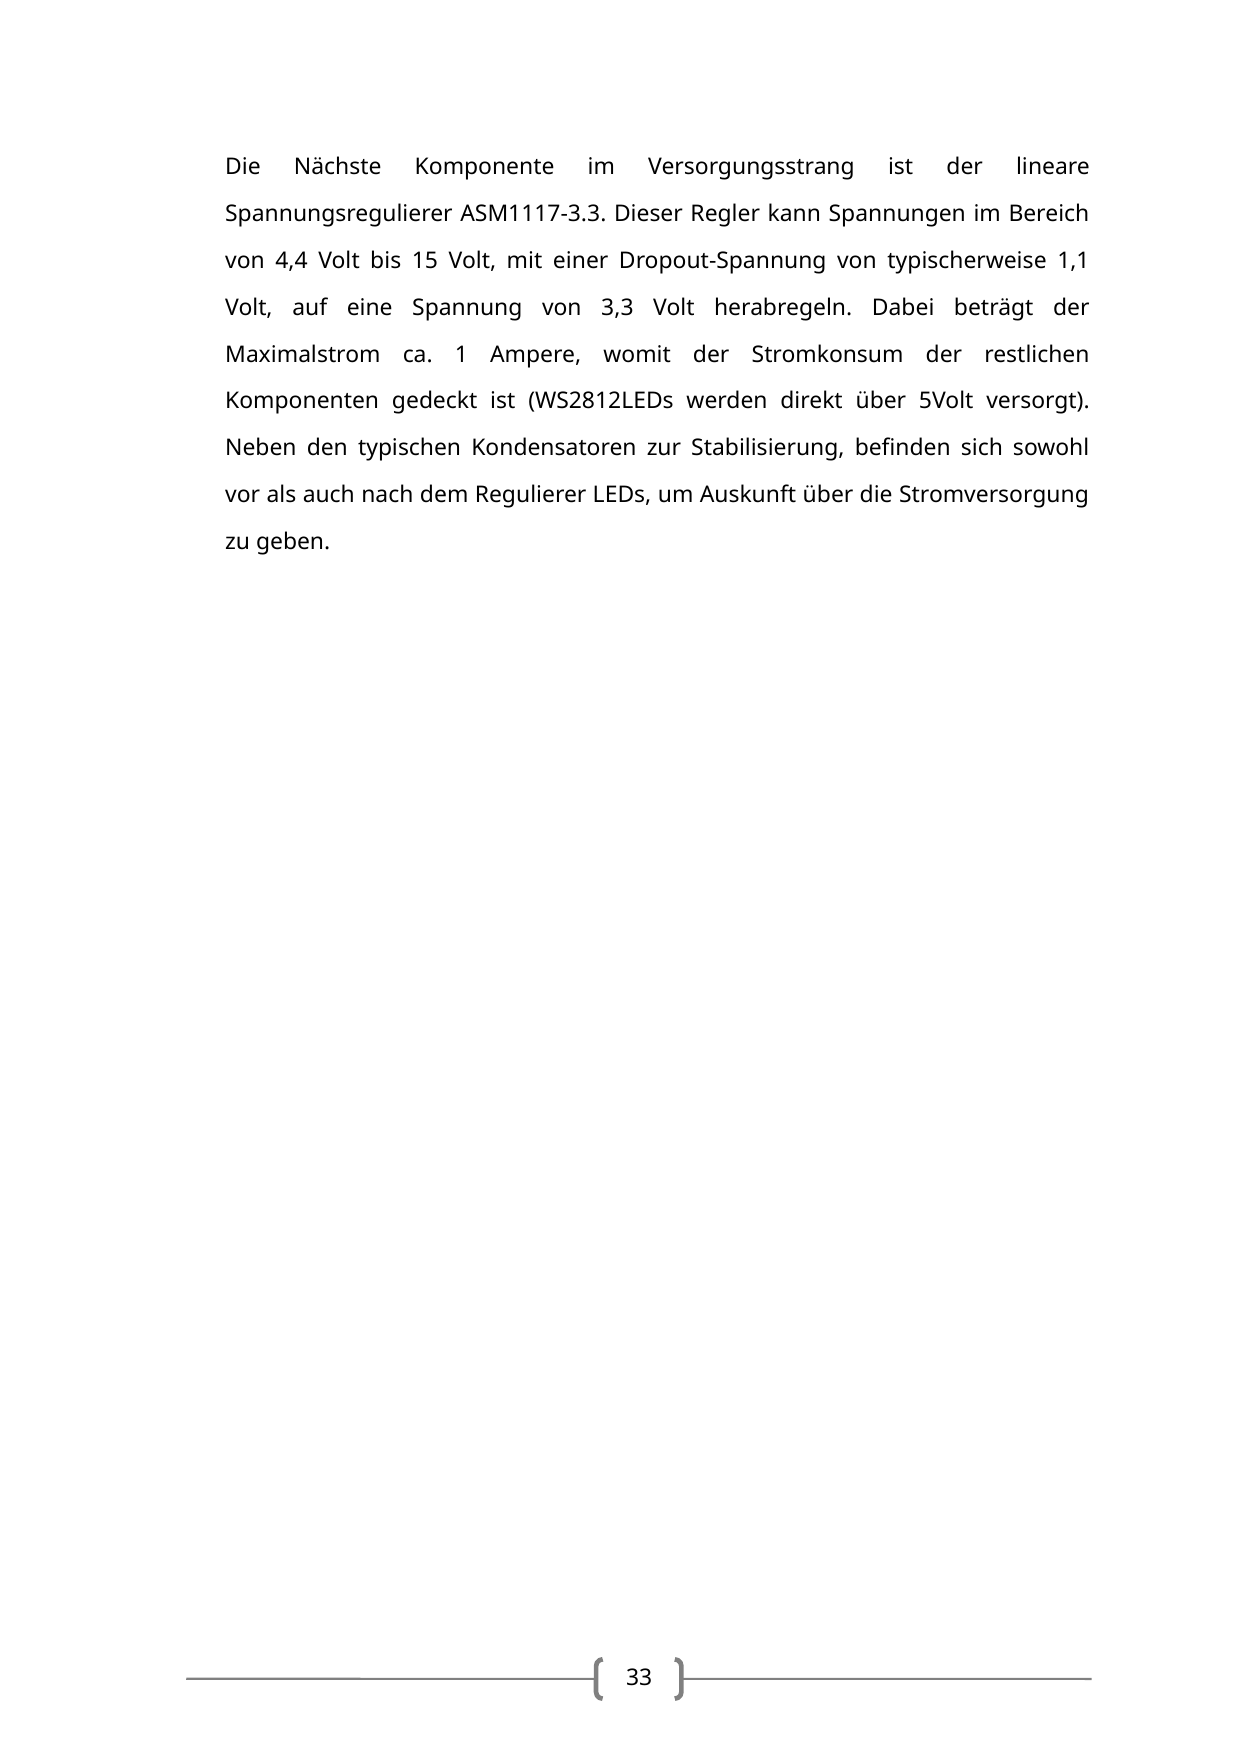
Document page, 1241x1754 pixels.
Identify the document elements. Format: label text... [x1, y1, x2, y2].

text Die Nächste Komponente im Versorgungsstrang ist der lineare Spannungsregulierer ASM1117-3.3. Dieser Regler kann Spannungen im Bereich von 4,4 Volt bis 15 Volt, mit einer Dropout-Spannung von typischerweise 1,1 Volt, auf eine Spannung von 3,3 Volt herabregeln. Dabei beträgt der Maximalstrom ca. 1 Ampere, womit der Stromkonsum der restlichen Komponenten gedeckt ist (WS2812LEDs werden direkt über 5Volt versorgt). Neben den typischen Kondensatoren zur Stabilisierung, befinden sich sowohl vor als auch nach dem Regulierer LEDs, um Auskunft über die Stromversorgung zu geben. [225, 150, 1090, 556]
